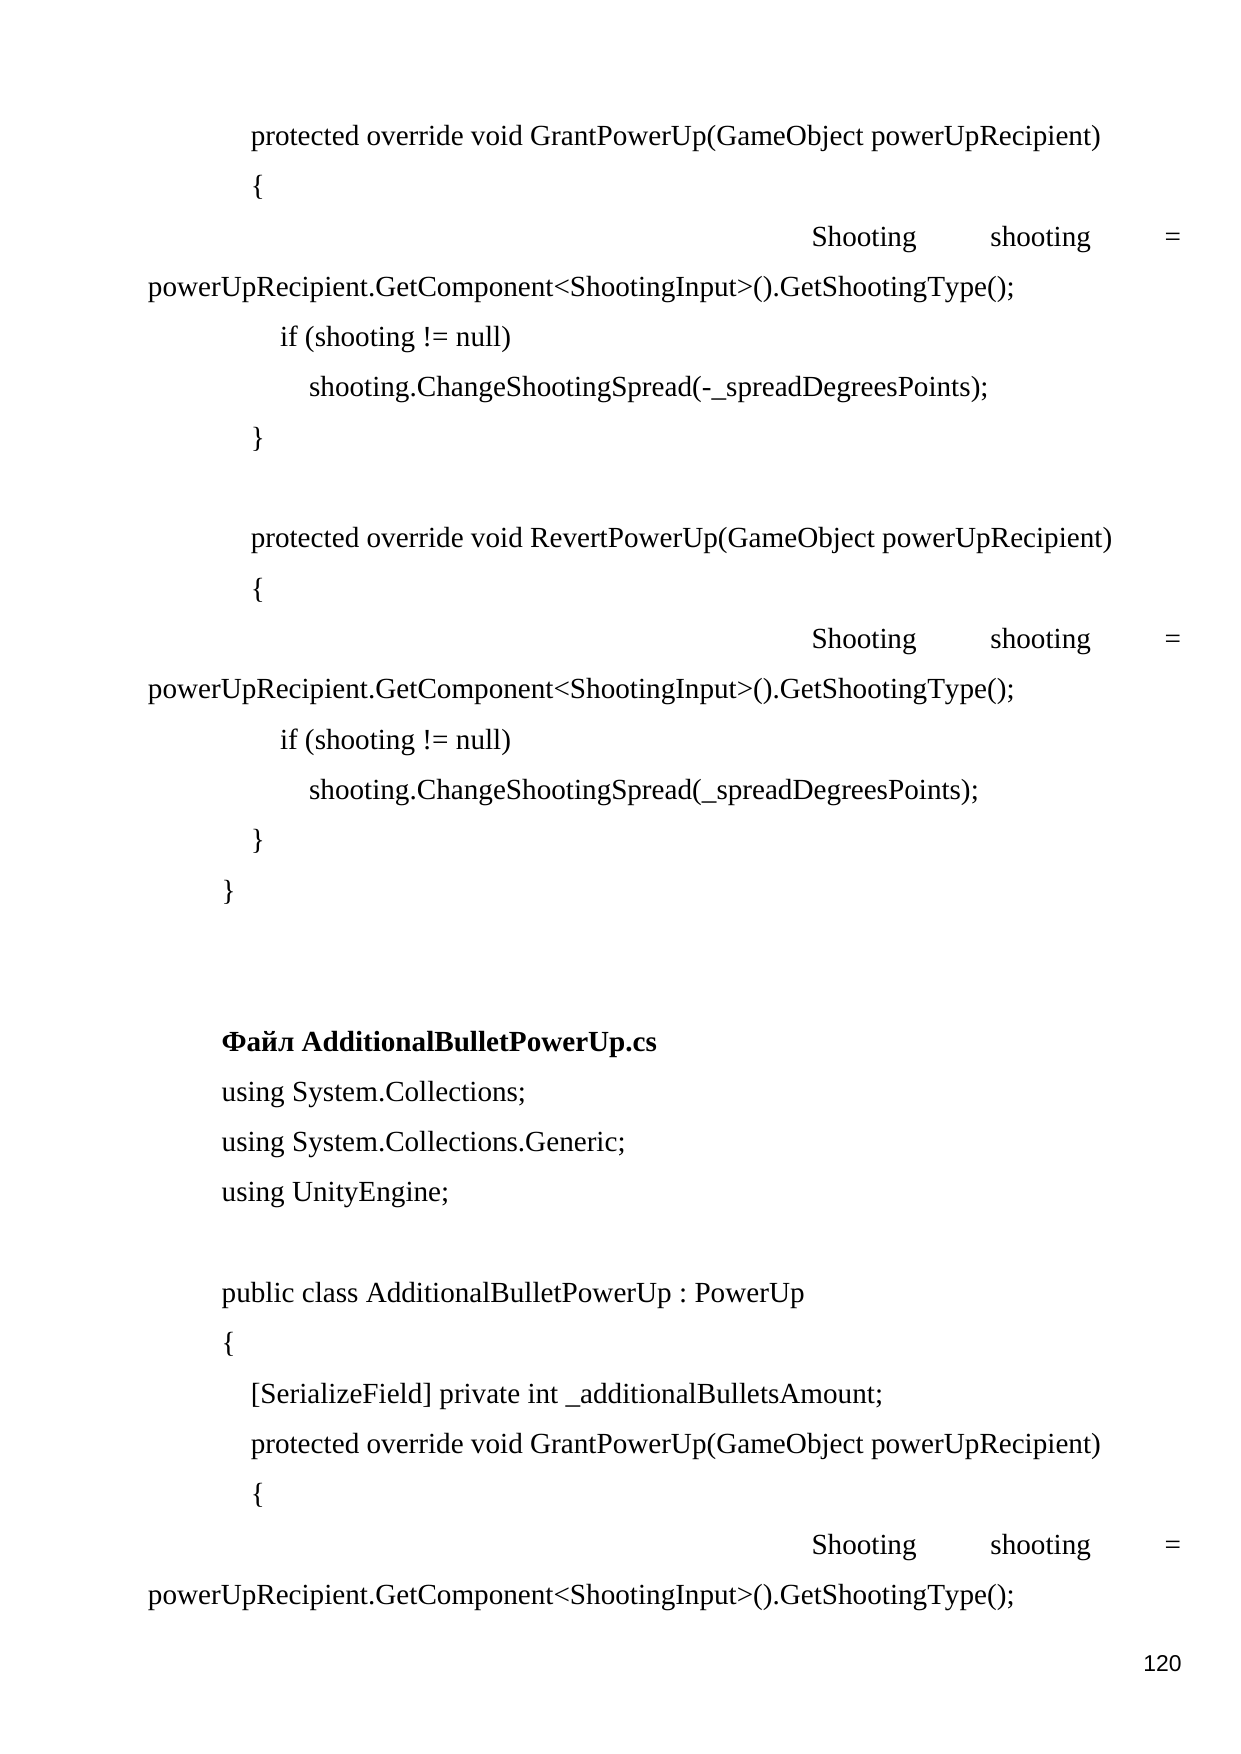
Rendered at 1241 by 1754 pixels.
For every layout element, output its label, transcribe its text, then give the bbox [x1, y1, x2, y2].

text { [148, 168, 1181, 202]
text Shooting shooting = powerUpRecipient.GetComponent<ShootingInput>().GetShootingType(); [148, 219, 1181, 302]
text { [148, 571, 1181, 604]
text using System.Collections.Generic; [148, 1124, 1181, 1158]
text } [148, 873, 1181, 906]
text using System.Collections; [148, 1074, 1181, 1107]
text [SerializeField] private int _additionalBulletsAmount; [148, 1376, 1181, 1409]
text } [148, 420, 1181, 453]
text protected override void RevertPowerUp(GameObject powerUpRecipient) [148, 521, 1181, 554]
text Shooting shooting = powerUpRecipient.GetComponent<ShootingInput>().GetShootingType(); [148, 621, 1181, 705]
text shooting.ChangeShootingSpread(-_spreadDegreesPoints); [148, 369, 1181, 403]
text using UnityEngine; [148, 1174, 1181, 1208]
text protected override void GrantPowerUp(GameObject powerUpRecipient) [148, 118, 1181, 152]
text Файл AdditionalBulletPowerUp.cs [148, 1024, 1181, 1057]
text if (shooting != null) [148, 319, 1181, 353]
text protected override void GrantPowerUp(GameObject powerUpRecipient) [148, 1426, 1181, 1460]
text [148, 1527, 1181, 1611]
text { [148, 1476, 1181, 1510]
text if (shooting != null) [148, 722, 1181, 755]
text public class AdditionalBulletPowerUp : PowerUp [148, 1275, 1181, 1309]
text shooting.ChangeShootingSpread(_spreadDegreesPoints); [148, 772, 1181, 806]
text { [148, 1326, 1181, 1359]
text } [148, 822, 1181, 856]
